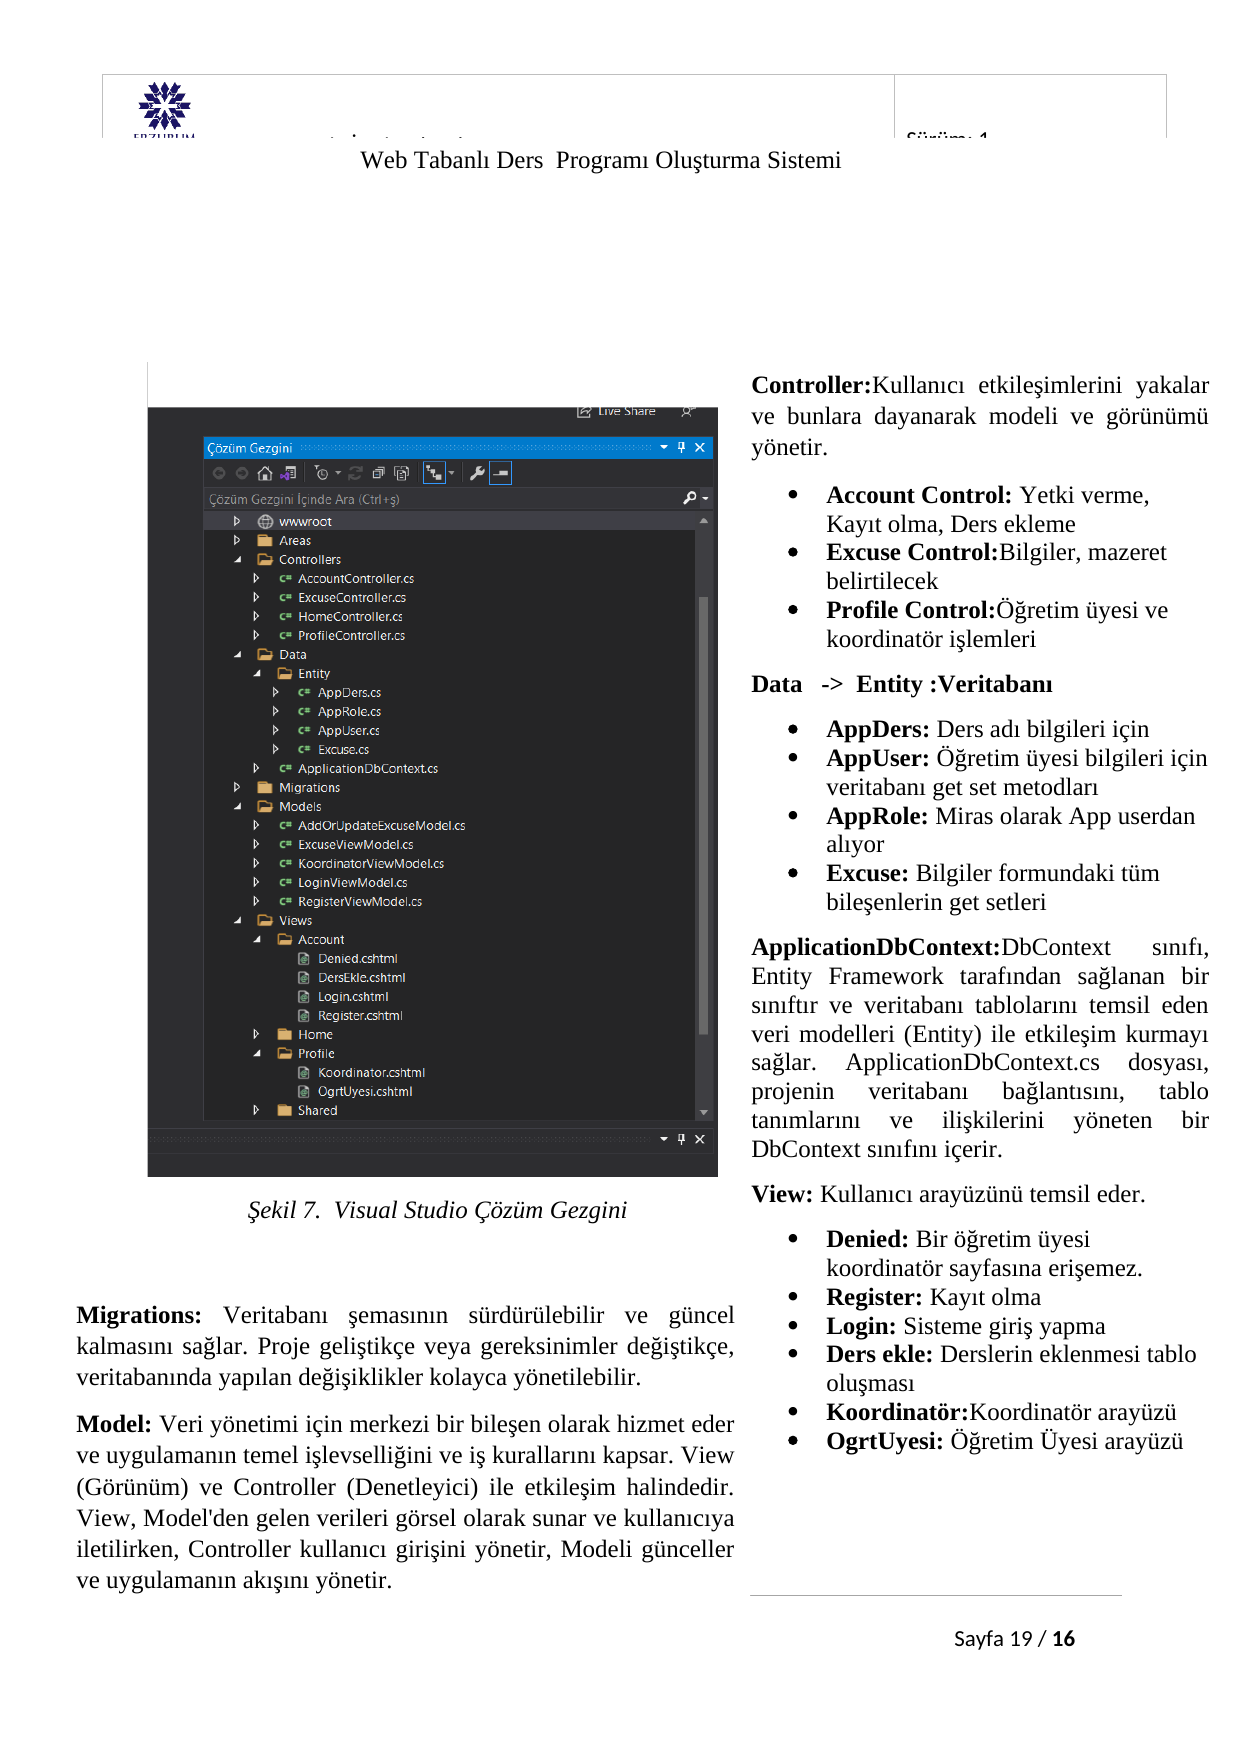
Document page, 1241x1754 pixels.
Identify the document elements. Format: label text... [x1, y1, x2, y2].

picture [147, 408, 718, 1177]
picture [124, 78, 205, 137]
text Şekil 7. Visual Studio Çözüm Gezgini [148, 1195, 735, 1224]
